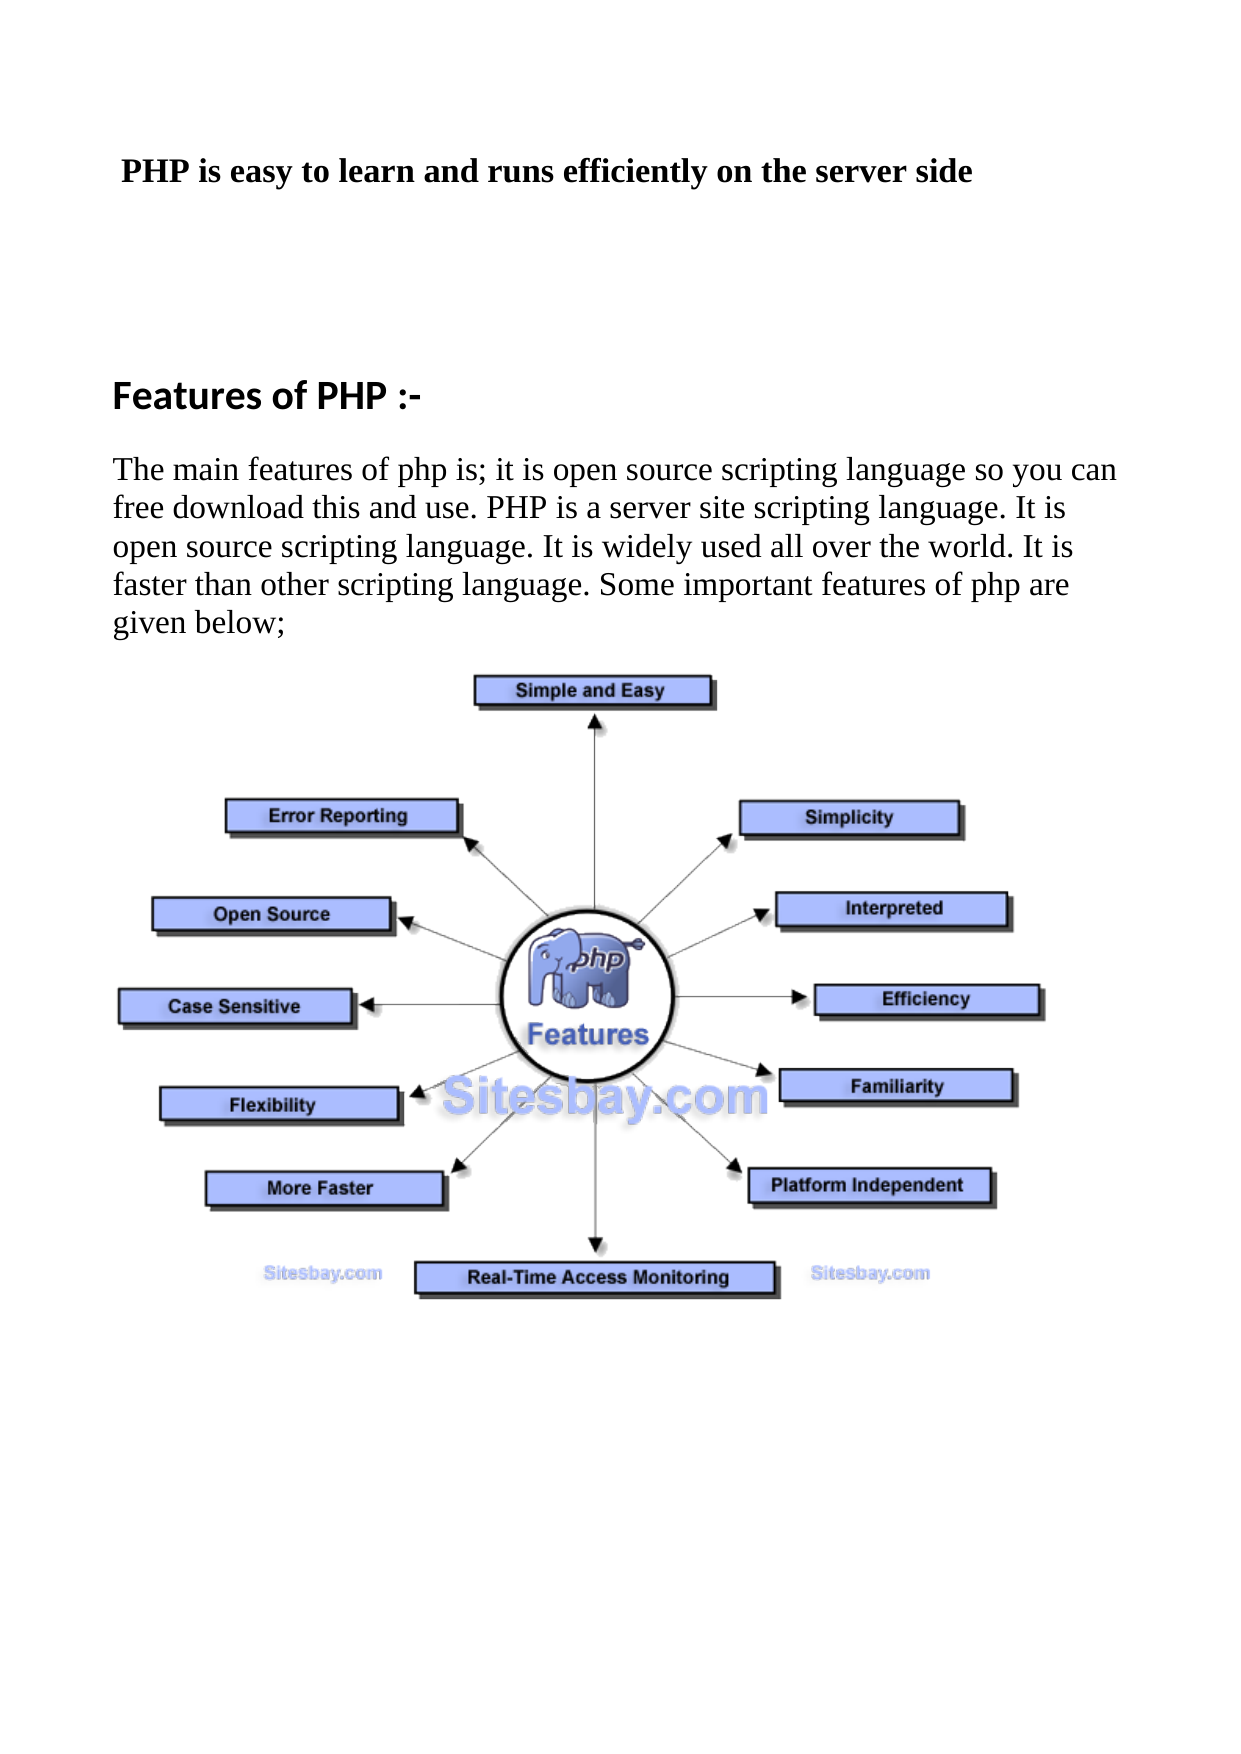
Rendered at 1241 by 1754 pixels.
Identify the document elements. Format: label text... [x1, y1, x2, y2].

text The main features of php is; it is open source scripting language so you can free download this and use. PHP is a server site scripting language. It is open source scripting language. It is widely used all over the world. It is faster than other scripting language. Some important features of php are given below; [112, 449, 1128, 641]
picture [112, 670, 1050, 1306]
subtitle Features of PHP :- [112, 369, 1128, 420]
text PHP is easy to learn and runs efficiently on the server side [112, 150, 1128, 189]
